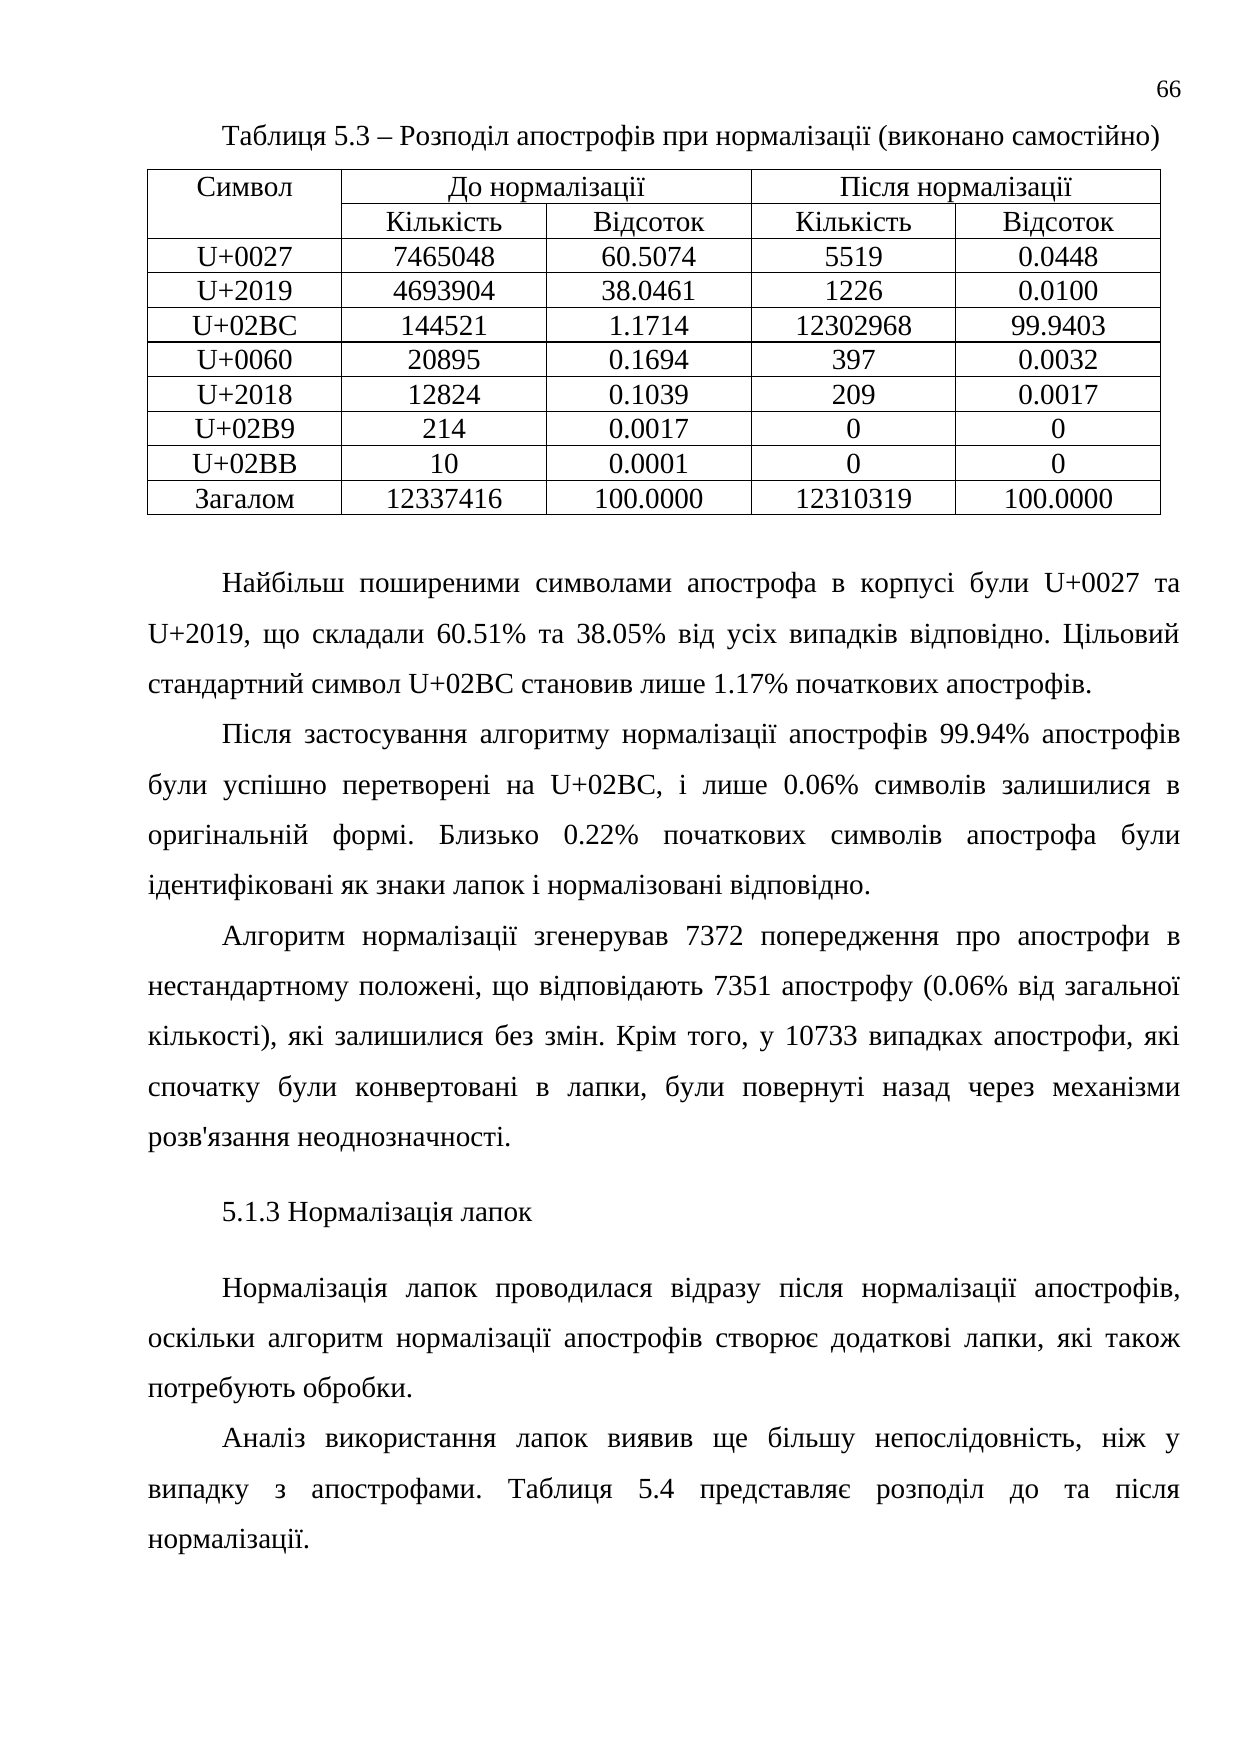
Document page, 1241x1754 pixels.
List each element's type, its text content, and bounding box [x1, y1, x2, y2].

table_cell Відсоток [956, 204, 1160, 238]
table_cell Відсоток [547, 204, 751, 238]
text Після застосування алгоритму нормалізації апострофів 99.94% апострофів були успішно перетворені на U+02BC, і лише 0.06% символів залишилися в оригінальній формі. Близько 0.22% початкових символів апострофа були ідентифіковані як знаки лапок і нормалізовані відповідно. [148, 717, 1181, 901]
text Таблиця 5.3 – Розподіл апострофів при нормалізації (виконано самостійно) [148, 118, 1181, 152]
table_cell 397 [752, 343, 955, 376]
table_cell 144521 [342, 308, 546, 341]
table_header Символ [148, 170, 341, 238]
table_cell 12337416 [342, 481, 546, 514]
table_cell U+0027 [148, 239, 341, 272]
text Алгоритм нормалізації згенерував 7372 попередження про апострофи в нестандартному положені, що відповідають 7351 апострофу (0.06% від загальної кількості), які залишилися без змін. Крім того, у 10733 випадках апострофи, які спочатку були конвертовані в лапки, були повернуті назад через механізми розв'язання неоднозначності. [148, 918, 1181, 1153]
table_cell 0.0017 [956, 377, 1160, 411]
table_cell 1226 [752, 273, 955, 307]
table_cell Кількість [342, 204, 546, 238]
text Аналіз використання лапок виявив ще більшу непослідовність, ніж у випадку з апострофами. Таблиця 5.4 представляє розподіл до та після нормалізації. [148, 1421, 1181, 1555]
table_header Після нормалізації [752, 170, 1160, 203]
text 5.1.3 Нормалізація лапок [148, 1194, 1181, 1228]
table_cell 12824 [342, 377, 546, 411]
table_cell 100.0000 [956, 481, 1160, 514]
table_cell 209 [752, 377, 955, 411]
table_cell 60.5074 [547, 239, 751, 272]
table_cell 0 [956, 412, 1160, 445]
table_cell Загалом [148, 481, 341, 514]
table_cell 0 [956, 446, 1160, 480]
table_cell 4693904 [342, 273, 546, 307]
text Найбільш поширеними символами апострофа в корпусі були U+0027 та U+2019, що складали 60.51% та 38.05% від усіх випадків відповідно. Цільовий стандартний символ U+02BC становив лише 1.17% початкових апострофів. [148, 566, 1181, 700]
table_cell 20895 [342, 343, 546, 376]
table_cell 0.1694 [547, 343, 751, 376]
table_header До нормалізації [342, 170, 751, 203]
text Нормалізація лапок проводилася відразу після нормалізації апострофів, оскільки алгоритм нормалізації апострофів створює додаткові лапки, які також потребують обробки. [148, 1270, 1181, 1404]
table_cell U+02BB [148, 446, 341, 480]
table_cell 0.0032 [956, 343, 1160, 376]
table_cell 5519 [752, 239, 955, 272]
table_cell 0.0017 [547, 412, 751, 445]
table_cell 0 [752, 412, 955, 445]
table_cell Кількість [752, 204, 955, 238]
table_cell U+0060 [148, 343, 341, 376]
table_cell 12302968 [752, 308, 955, 341]
table_cell 0.0001 [547, 446, 751, 480]
table_cell 99.9403 [956, 308, 1160, 341]
table_cell 38.0461 [547, 273, 751, 307]
table_cell 0.0448 [956, 239, 1160, 272]
table_cell U+02BC [148, 308, 341, 341]
table_cell 0.1039 [547, 377, 751, 411]
table_cell 10 [342, 446, 546, 480]
table_cell U+2018 [148, 377, 341, 411]
table_cell 7465048 [342, 239, 546, 272]
table_cell 214 [342, 412, 546, 445]
table_cell 0 [752, 446, 955, 480]
table_cell U+2019 [148, 273, 341, 307]
table_cell 12310319 [752, 481, 955, 514]
table_cell U+02B9 [148, 412, 341, 445]
table_cell 100.0000 [547, 481, 751, 514]
table_cell 1.1714 [547, 308, 751, 341]
table_cell 0.0100 [956, 273, 1160, 307]
